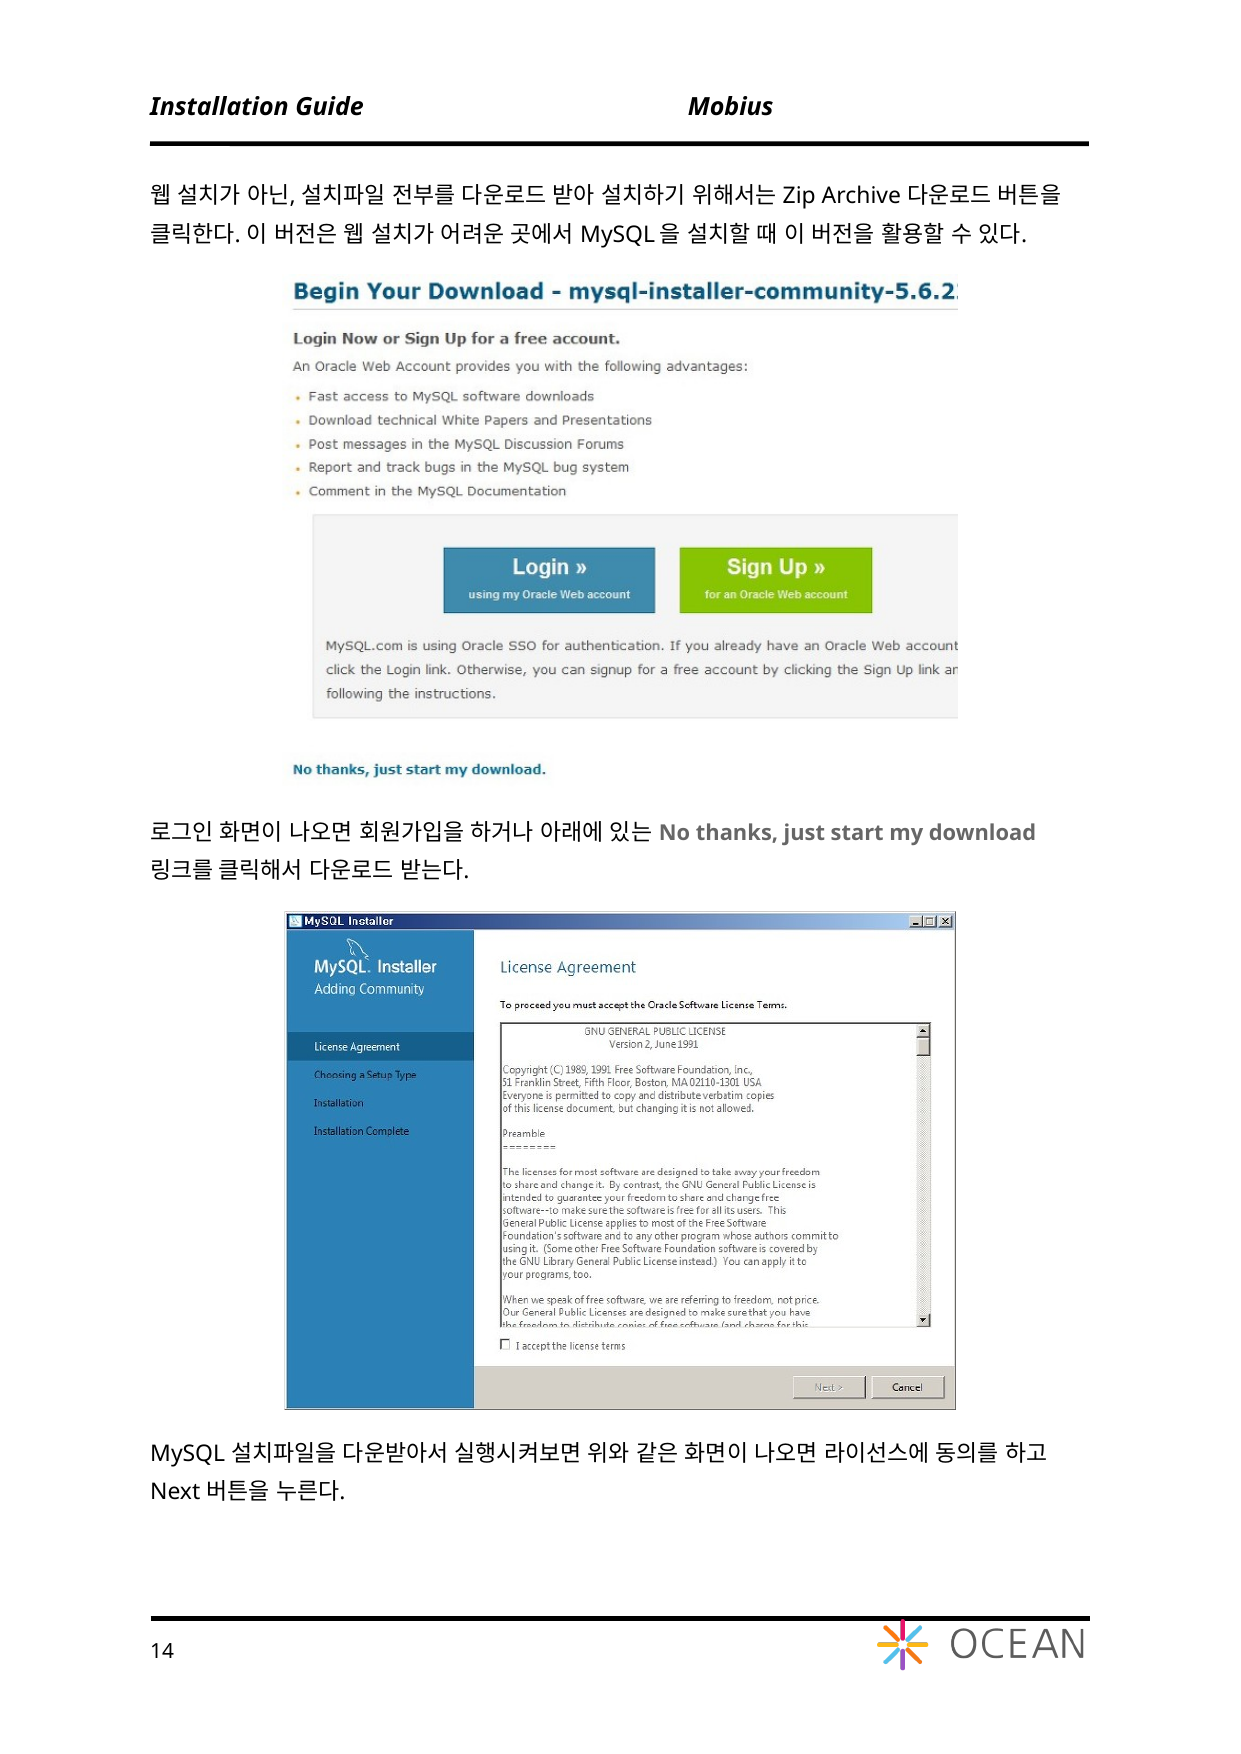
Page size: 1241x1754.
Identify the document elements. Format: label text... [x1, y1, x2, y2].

text MySQL 설치파일을 다운받아서 실행시켜보면 위와 같은 화면이 나오면 라이선스에 동의를 하고 Next 버튼을 누른다. [150, 1435, 1090, 1506]
picture [873, 1612, 1092, 1678]
picture [282, 274, 958, 789]
picture [284, 911, 956, 1410]
text 로그인 화면이 나오면 회원가입을 하거나 아래에 있는 No thanks, just start my download 링크를 클릭해서 다운로드 받는다. [150, 814, 1090, 886]
text 웹 설치가 아닌, 설치파일 전부를 다운로드 받아 설치하기 위해서는 Zip Archive 다운로드 버튼을 클릭한다. 이 버전은 웹 설치가 어려운 곳에서 MySQL을 설치할 때 이 버전을 활용할 수 있다. [150, 177, 1090, 249]
